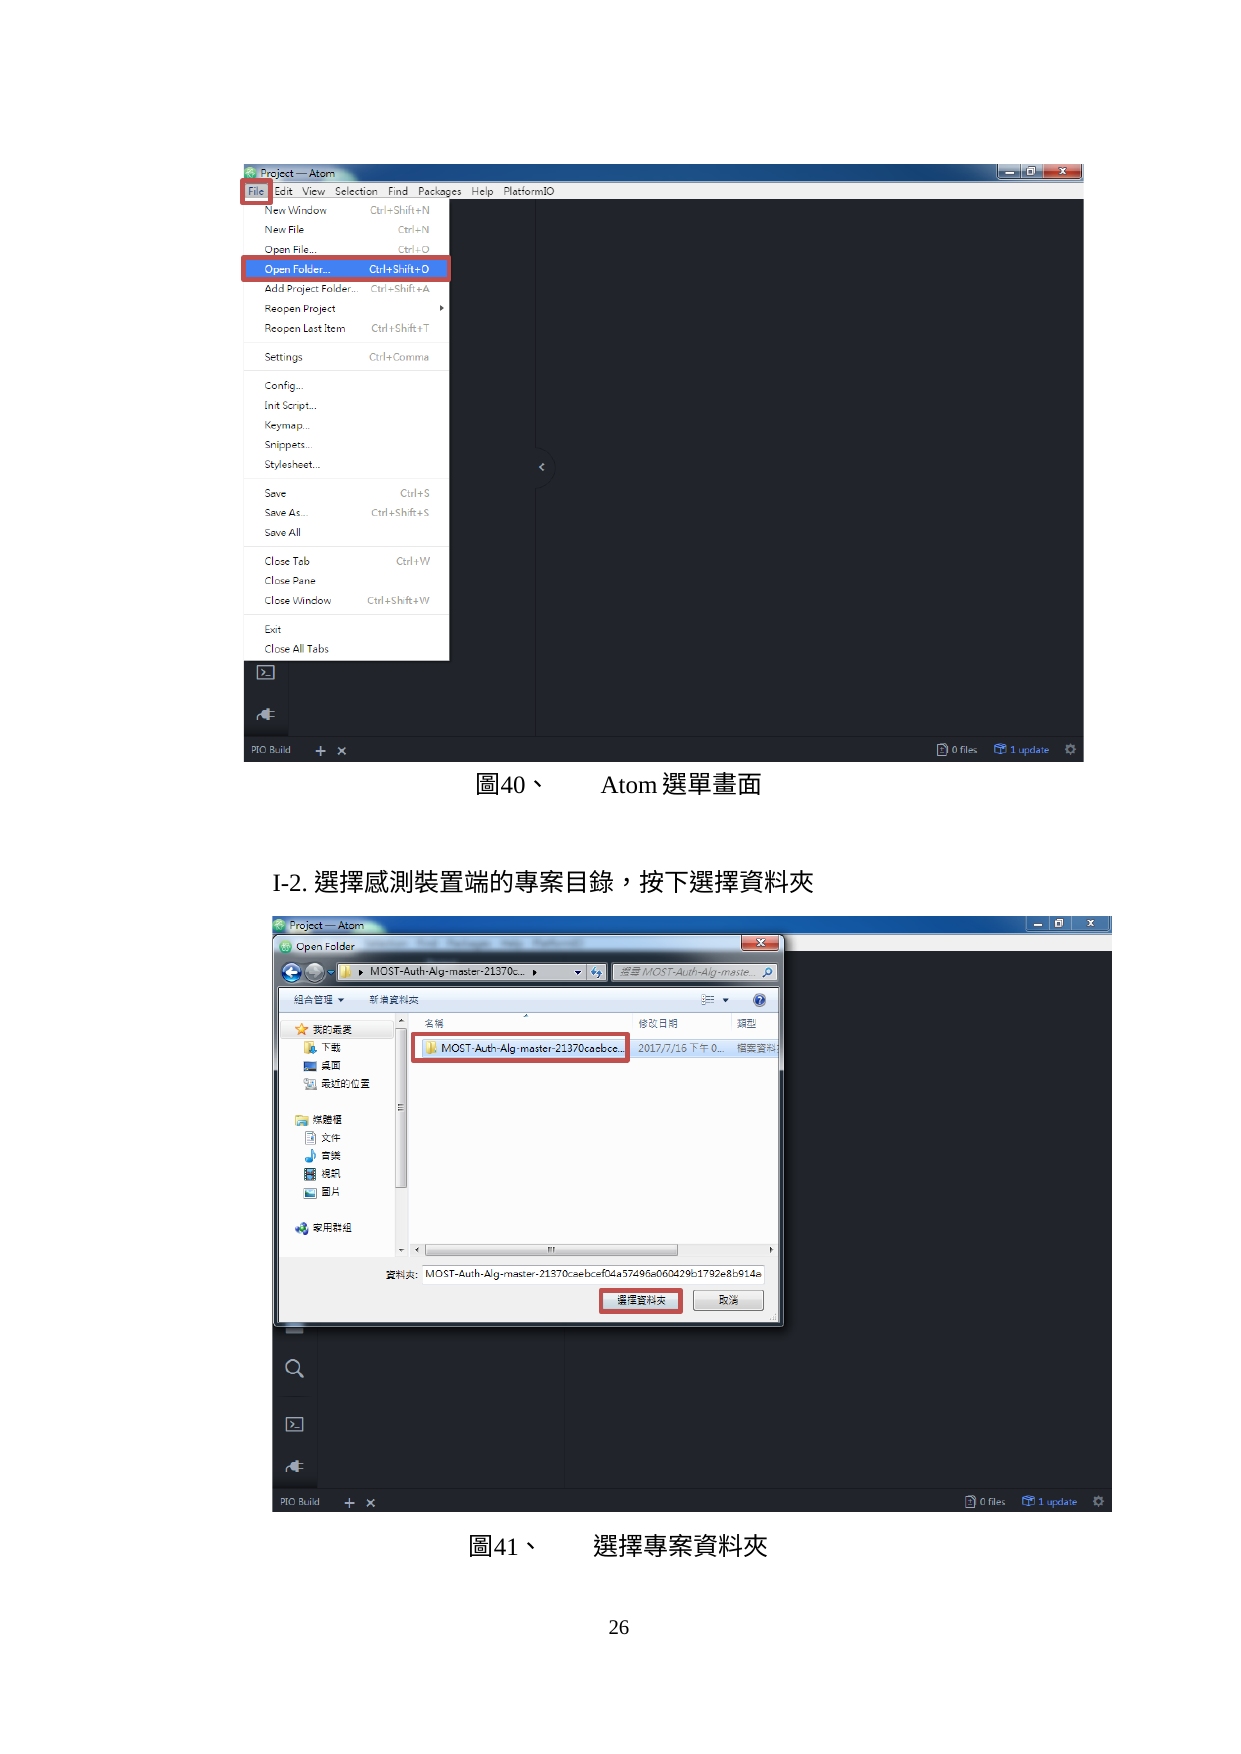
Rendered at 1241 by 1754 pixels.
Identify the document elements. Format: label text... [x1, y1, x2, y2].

list I-2. 選擇感測裝置端的專案目錄，按下選擇資料夾 [272, 862, 1044, 898]
picture [245, 183, 268, 201]
text Atom選單畫面 [194, 764, 1044, 801]
text 選擇專案資料夾 [194, 1526, 1044, 1562]
picture [243, 164, 1084, 762]
picture [246, 260, 447, 277]
picture [272, 916, 1112, 1512]
